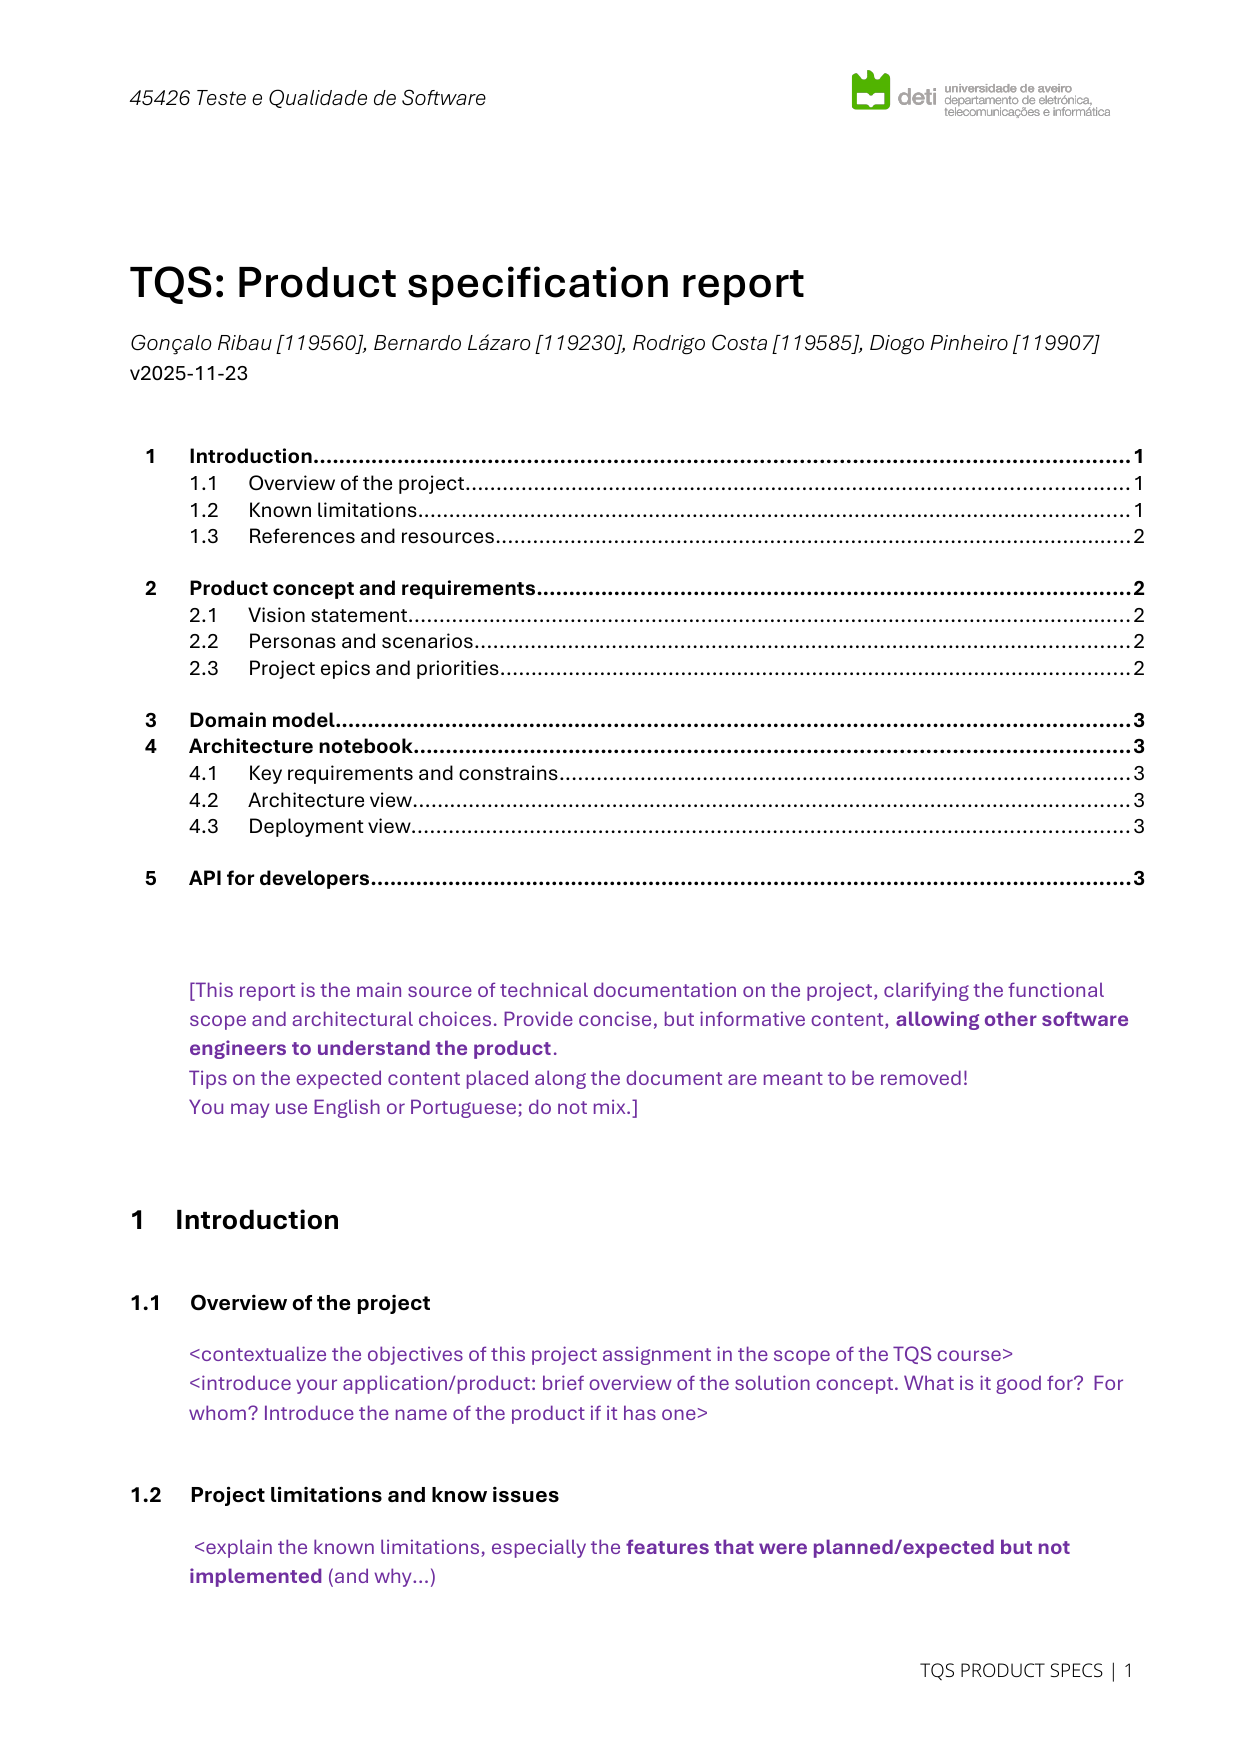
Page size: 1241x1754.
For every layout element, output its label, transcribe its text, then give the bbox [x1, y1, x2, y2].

text Tips on the expected content placed along the document are meant to be removed! [189, 1064, 1134, 1091]
title TQS: Product specification report [174, 271, 1075, 304]
picture [851, 70, 1111, 119]
text [This report is the main source of technical documentation on the project, clarifying the functional scope and architectural choices. Provide concise, but informative content, allowing other software engineers to understand the product. [189, 977, 1134, 1062]
text <contextualize the objectives of this project assignment in the scope of the TQS course> [189, 1341, 1134, 1368]
text <introduce your application/product: brief overview of the solution concept. What is it good for? For whom? Introduce the name of the product if it has one> [189, 1370, 1134, 1426]
text Gonçalo Ribau [119560], Bernardo Lázaro [119230], Rodrigo Costa [119585], Diogo Pinheiro [119907] [130, 329, 1134, 357]
text You may use English or Portuguese; do not mix.] [189, 1094, 1134, 1121]
subtitle Overview of the project [130, 1286, 1134, 1316]
text <explain the known limitations, especially the features that were planned/expected but not implemented (and why…) [189, 1534, 1134, 1590]
text v2025-11-23 [130, 360, 1134, 386]
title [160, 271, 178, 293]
subtitle Project limitations and know issues [130, 1479, 1134, 1509]
subtitle Introduction [130, 1202, 1075, 1236]
